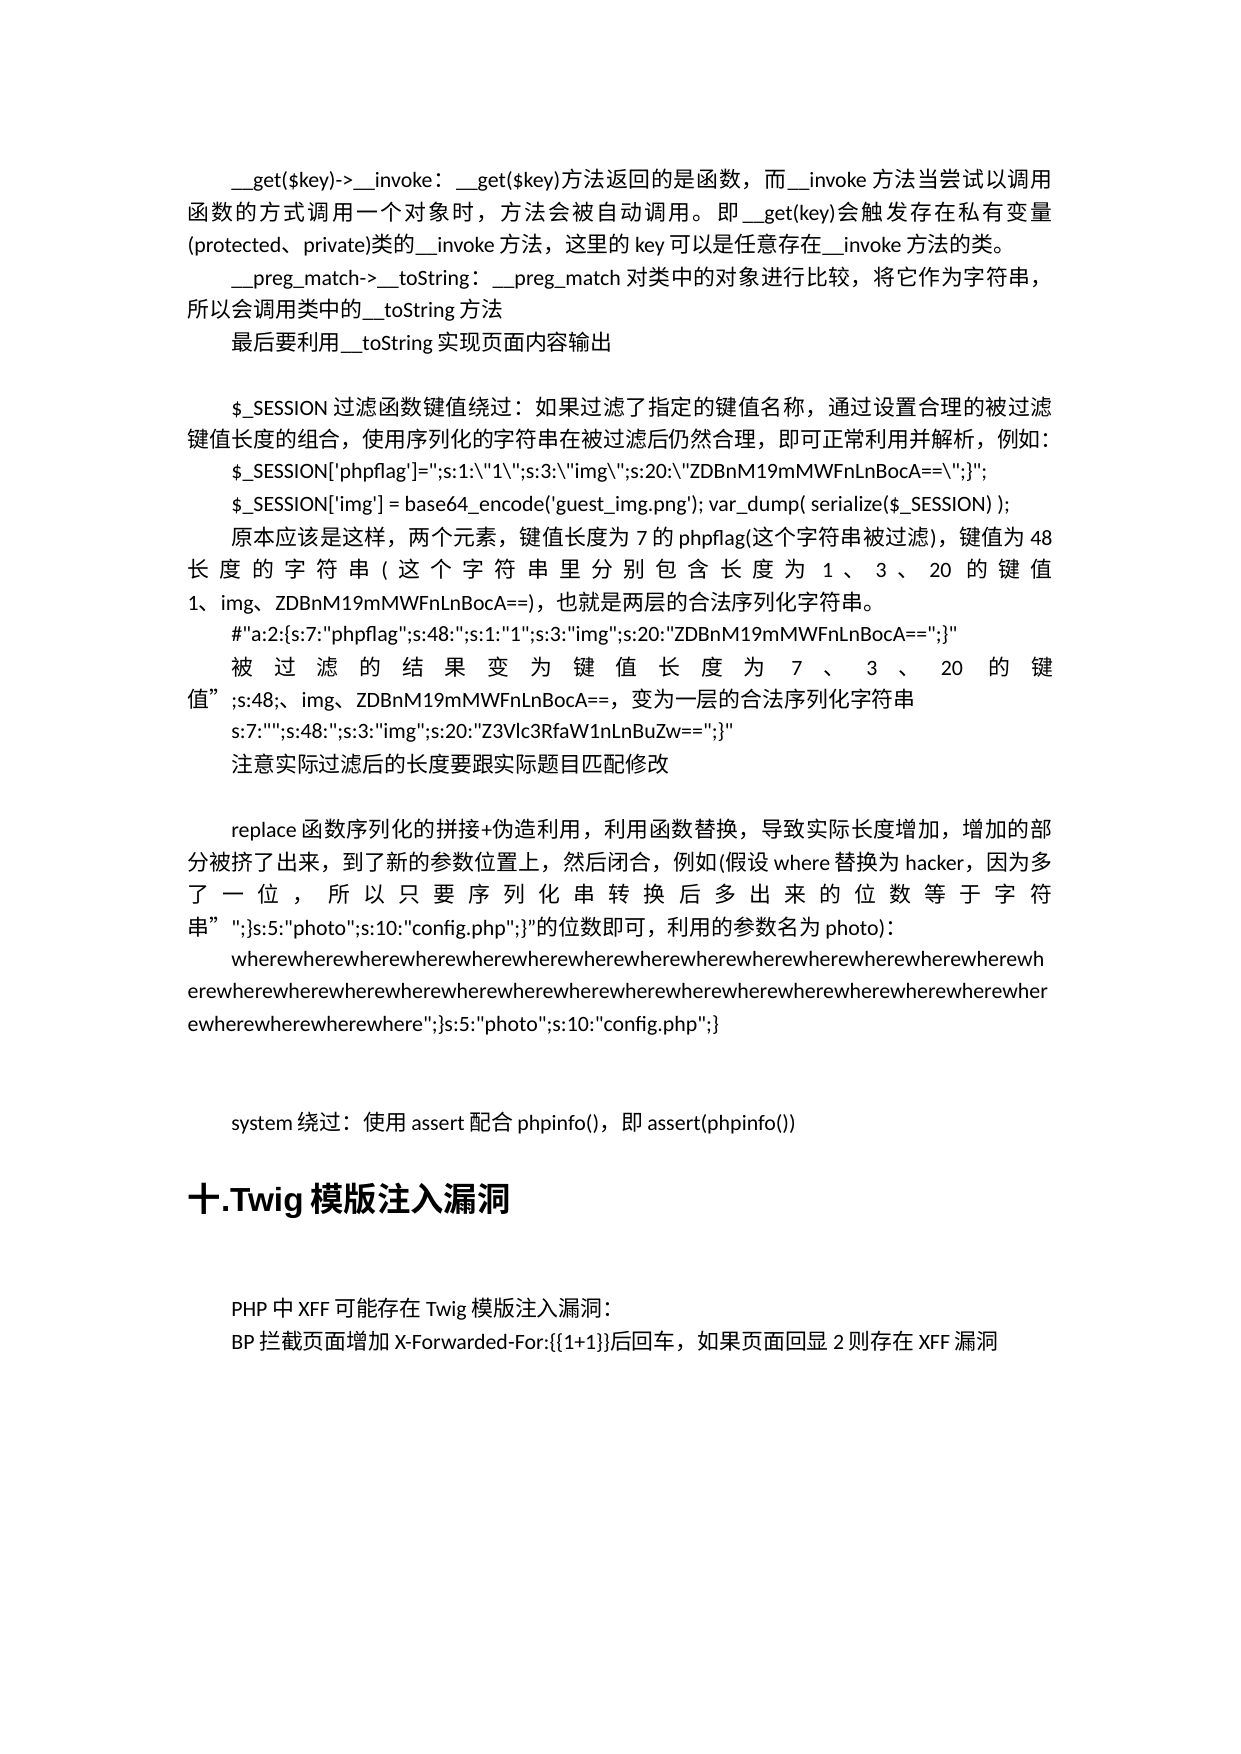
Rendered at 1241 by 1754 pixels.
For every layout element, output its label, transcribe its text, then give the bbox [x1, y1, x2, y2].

list wherewherewherewherewherewherewherewherewherewherewherewherewherewherewherewherewherewherewherewherewherewherewherewherewherewherewherewherewherewherewherewherewherewhere";}s:5:"photo";s:10:"config.php";} [187, 942, 1053, 1039]
list PHP中XFF可能存在Twig模版注入漏洞： [187, 1291, 1053, 1323]
list 原本应该是这样，两个元素，键值长度为7的phpflag(这个字符串被过滤)，键值为48长度的字符串(这个字符串里分别包含长度为1、3、20的键值1、img、ZDBnM19mMWFnLnBocA==)，也就是两层的合法序列化字符串。 [187, 519, 1053, 617]
list replace函数序列化的拼接+伪造利用，利用函数替换，导致实际长度增加，增加的部分被挤了出来，到了新的参数位置上，然后闭合，例如(假设where替换为hacker，因为多了一位，所以只要序列化串转换后多出来的位数等于字符串”";}s:5:"photo";s:10:"config.php";}”的位数即可，利用的参数名为photo)： [187, 812, 1053, 942]
list BP拦截页面增加X-Forwarded-For:{{1+1}}后回车，如果页面回显2则存在XFF漏洞 [187, 1323, 1053, 1356]
list __get($key)->__invoke：__get($key)方法返回的是函数，而__invoke方法当尝试以调用函数的方式调用一个对象时，方法会被自动调用。即__get(key)会触发存在私有变量(protected、private)类的__invoke方法，这里的key可以是任意存在__invoke方法的类。 [187, 162, 1053, 259]
subtitle 十.Twig模版注入漏洞 [187, 1164, 1053, 1229]
list 最后要利用__toString实现页面内容输出 [187, 324, 1053, 357]
list $_SESSION过滤函数键值绕过：如果过滤了指定的键值名称，通过设置合理的被过滤键值长度的组合，使用序列化的字符串在被过滤后仍然合理，即可正常利用并解析，例如： [187, 389, 1053, 454]
list $_SESSION['phpflag']=";s:1:\"1\";s:3:\"img\";s:20:\"ZDBnM19mMWFnLnBocA==\";}"; $_SESSION['img'] = base64_encode('guest_img.png'); var_dump( serialize($_SESSION) ); [187, 454, 1053, 519]
list system绕过：使用assert配合phpinfo()，即assert(phpinfo()) [187, 1104, 1053, 1137]
list 被过滤的结果变为键值长度为7、3、20的键值”;s:48;、img、ZDBnM19mMWFnLnBocA==，变为一层的合法序列化字符串 [187, 649, 1053, 714]
list #"a:2:{s:7:"phpflag";s:48:";s:1:"1";s:3:"img";s:20:"ZDBnM19mMWFnLnBocA==";}" [187, 617, 1053, 649]
list 注意实际过滤后的长度要跟实际题目匹配修改 [187, 747, 1053, 779]
list s:7:"";s:48:";s:3:"img";s:20:"Z3Vlc3RfaW1nLnBuZw==";}" [187, 714, 1053, 747]
list __preg_match->__toString：__preg_match对类中的对象进行比较，将它作为字符串，所以会调用类中的__toString方法 [187, 259, 1053, 324]
